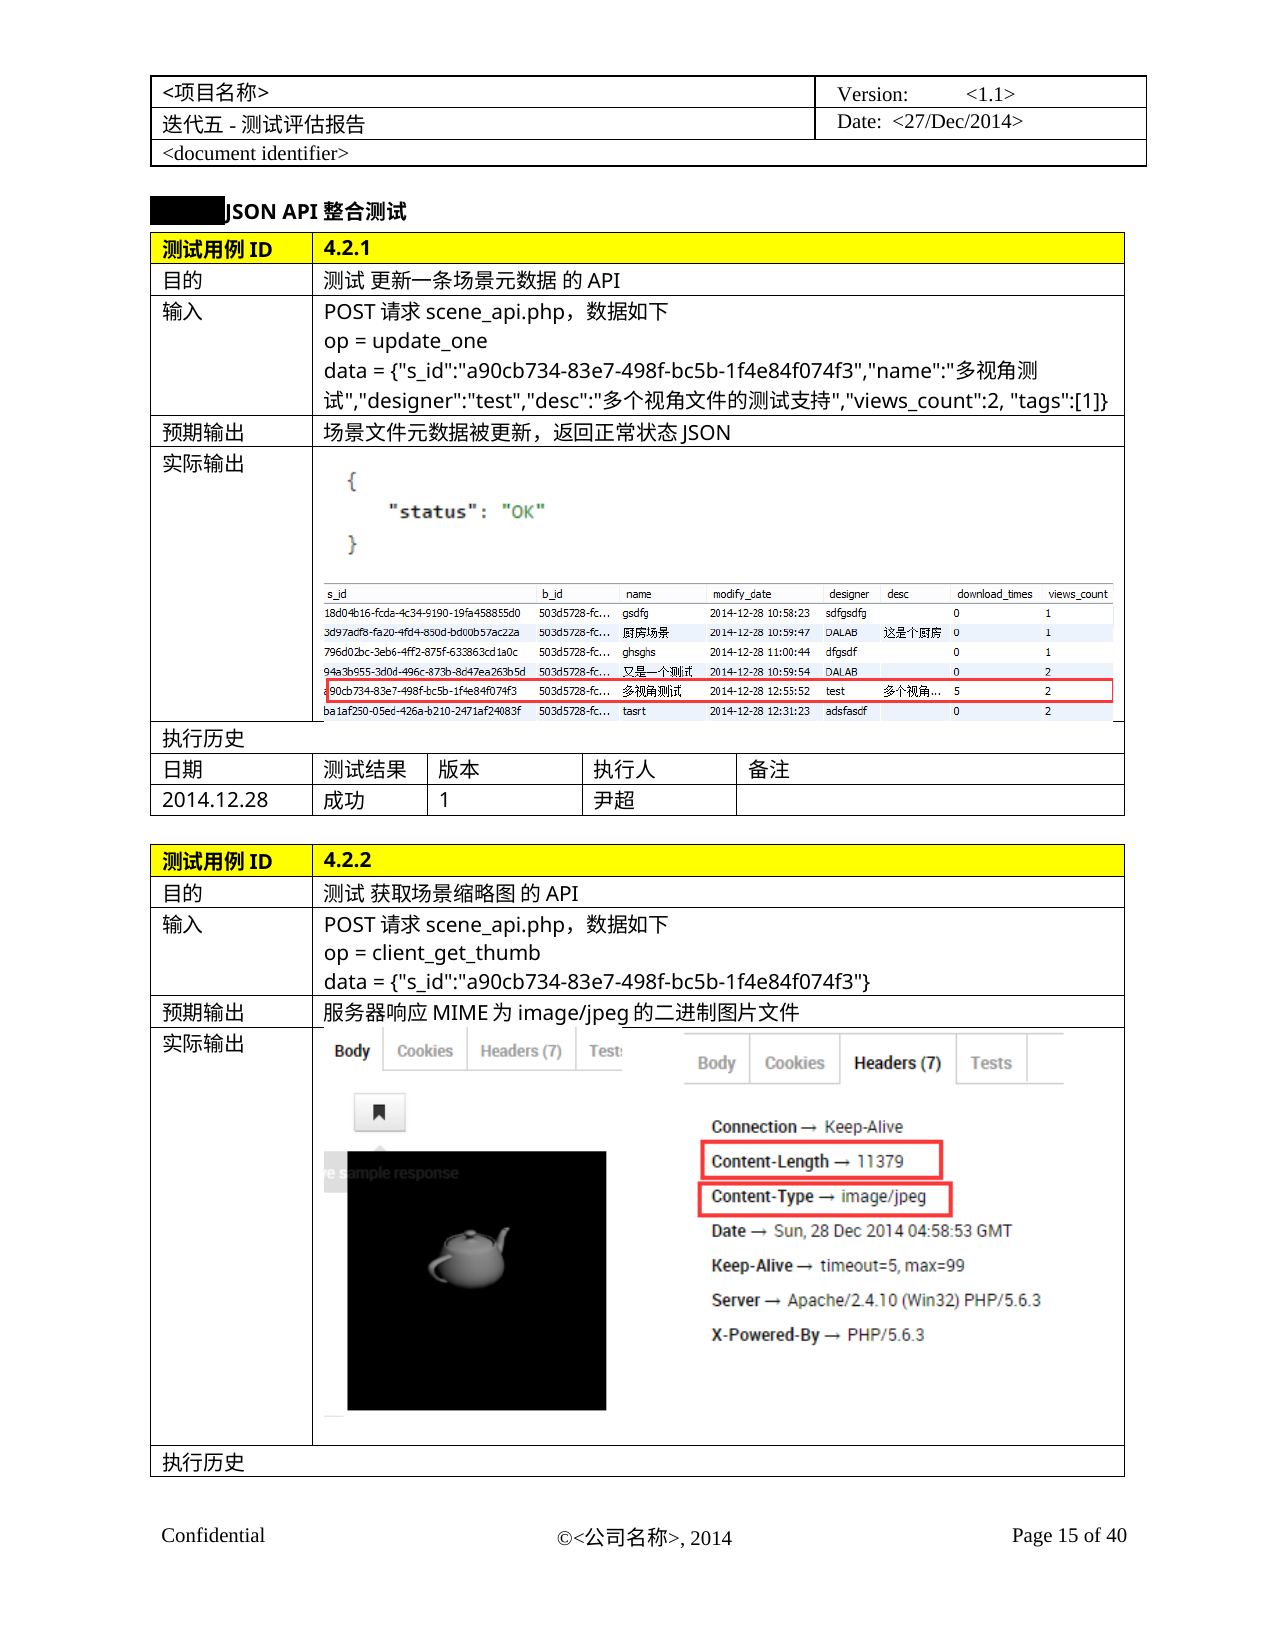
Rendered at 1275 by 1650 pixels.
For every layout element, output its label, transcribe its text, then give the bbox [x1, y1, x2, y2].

table_cell POST请求scene_api.php，数据如下 op = client_get_thumb data = {"s_id":"a90cb734-83e7-498f-bc5b-1f4e84f074f3"} [313, 908, 1124, 995]
table_cell [571, 447, 1124, 721]
picture [323, 1027, 623, 1417]
table_cell 测试 更新一条场景元数据 的API [313, 264, 1124, 294]
table_cell 测试 获取场景缩略图 的API [313, 877, 1124, 907]
table_cell 成功 [313, 785, 427, 815]
table_header 测试用例ID [151, 845, 312, 876]
table_cell [313, 1028, 1124, 1445]
picture [684, 1029, 1064, 1434]
table_cell 预期输出 [151, 996, 312, 1027]
table_cell 目的 [151, 877, 312, 907]
table_cell 目的 [151, 264, 312, 294]
table_cell POST请求scene_api.php，数据如下 op = update_one data = {"s_id":"a90cb734-83e7-498f-bc5b-1f4e84f074f3","name":"多视角测试","designer":"test","desc":"多个视角文件的测试支持","views_count":2, "tags":[1]} [313, 296, 1124, 415]
picture [323, 447, 1114, 722]
table_cell 输入 [151, 296, 312, 415]
table_cell 场景文件元数据被更新，返回正常状态JSON [313, 416, 1124, 446]
table_cell 输入 [151, 908, 312, 995]
table_cell 1 [428, 785, 582, 815]
table_cell 预期输出 [151, 416, 312, 446]
table_cell 执行历史 [151, 1446, 1124, 1476]
table_cell 版本 [428, 754, 582, 784]
table_header 4.2.1 [313, 233, 1124, 263]
table_cell 实际输出 [151, 447, 312, 721]
table_cell 测试结果 [313, 754, 427, 784]
table_cell 备注 [737, 754, 1124, 784]
table_cell 执行历史 [151, 722, 1124, 752]
table_cell [313, 447, 323, 721]
table_cell 执行人 [583, 754, 736, 784]
table_cell 2014.12.28 [151, 785, 312, 815]
table_header 4.2.2 [313, 845, 1124, 876]
table_cell [737, 785, 1124, 815]
table_cell 服务器响应MIME为image/jpeg的二进制图片文件 [313, 996, 1124, 1027]
subtitle JSON API 整合测试 [150, 195, 1125, 226]
table_header 测试用例ID [151, 233, 312, 263]
table_cell 实际输出 [151, 1028, 312, 1445]
table_cell 尹超 [583, 785, 736, 815]
table_cell 日期 [151, 754, 312, 784]
